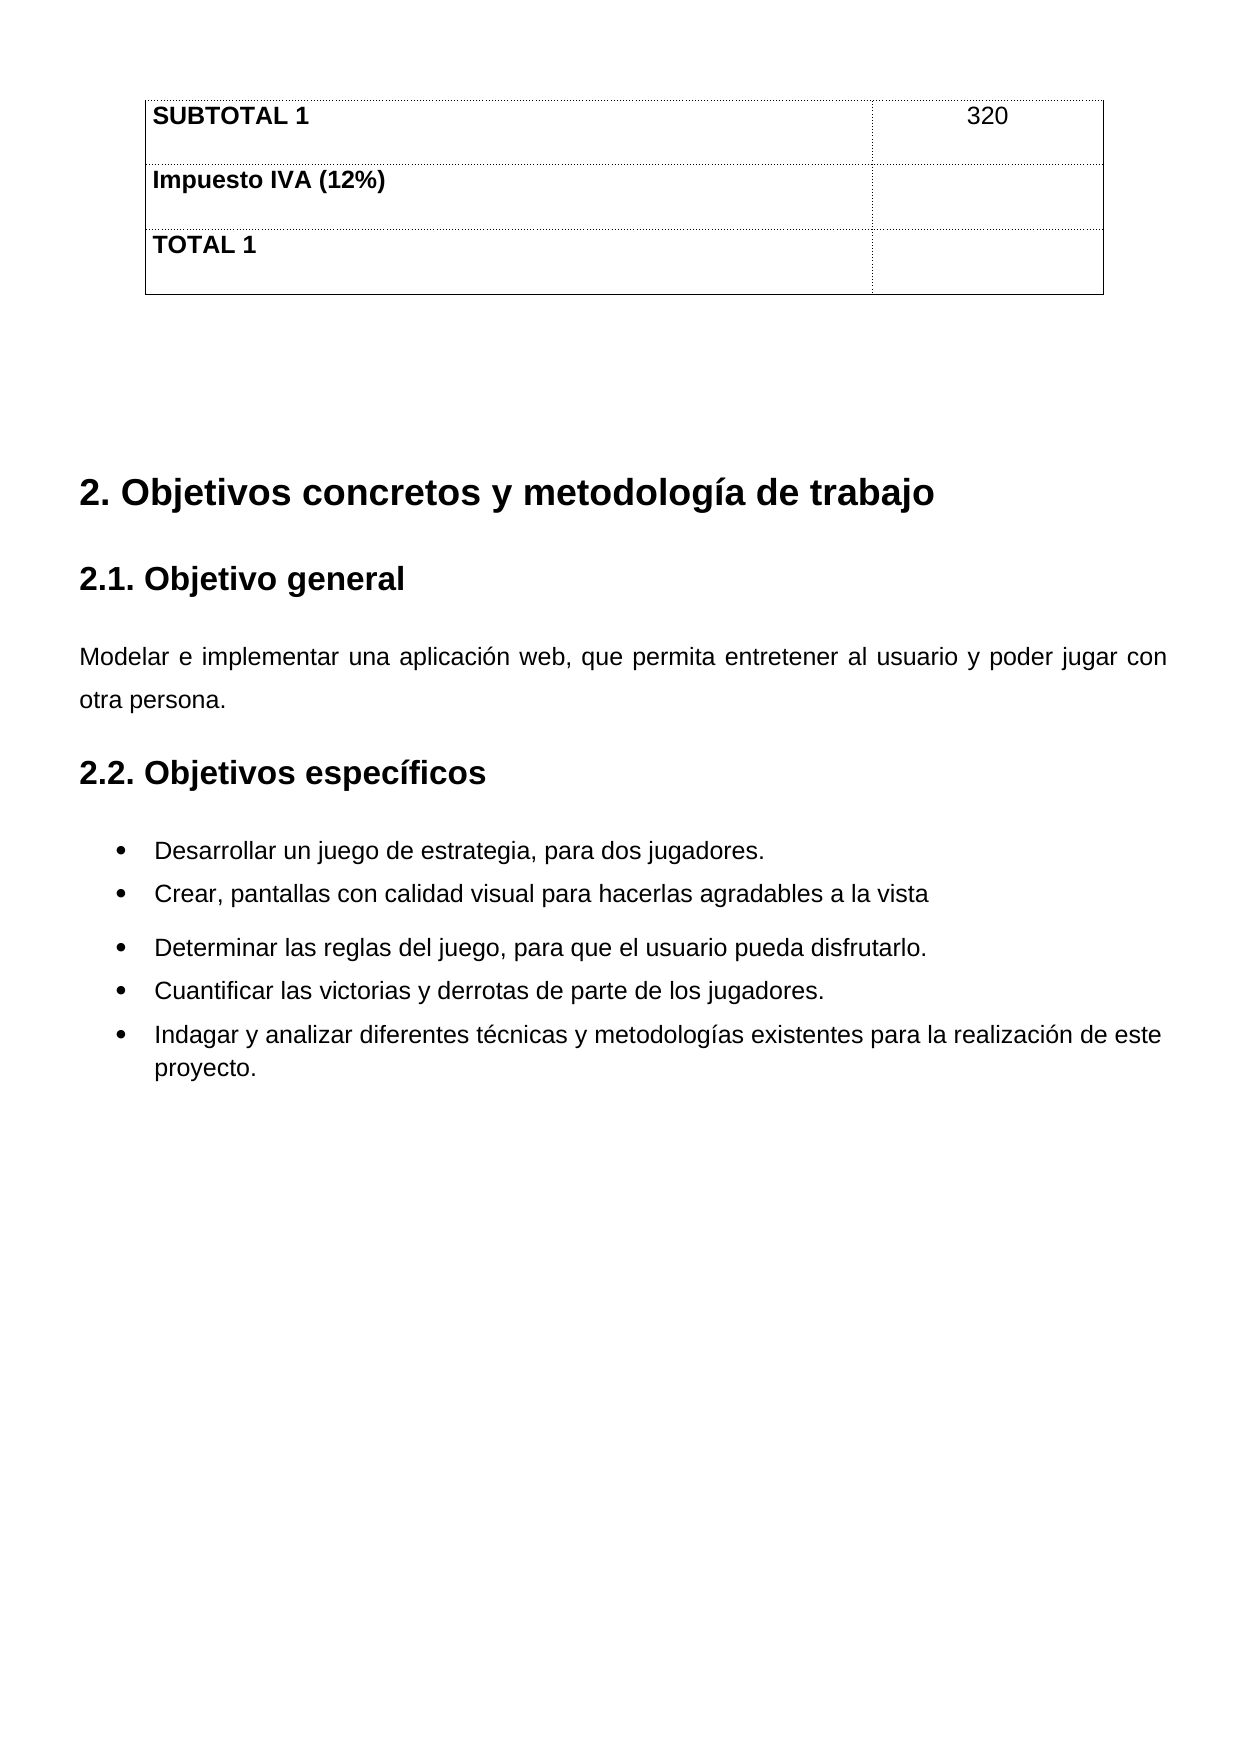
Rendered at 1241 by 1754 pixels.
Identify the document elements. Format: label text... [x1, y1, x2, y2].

subtitle 2.1. Objetivo general [79, 559, 1169, 598]
text Modelar e implementar una aplicación web, que permita entretener al usuario y poder jugar con otra persona. [79, 642, 1169, 714]
table_cell TOTAL 1 [146, 229, 872, 293]
table_cell Impuesto IVA (12%) [146, 164, 872, 229]
subtitle 2.2. Objetivos específicos [79, 753, 1169, 792]
table_cell [873, 164, 1103, 229]
table_cell [873, 229, 1103, 293]
list Crear, pantallas con calidad visual para hacerlas agradables a la vista [117, 879, 1169, 908]
list Indagar y analizar diferentes técnicas y metodologías existentes para la realización de este proyecto. [117, 1019, 1169, 1081]
list Desarrollar un juego de estrategia, para dos jugadores. [117, 836, 1169, 865]
list Determinar las reglas del juego, para que el usuario pueda disfrutarlo. [117, 933, 1169, 962]
list Cuantificar las victorias y derrotas de parte de los jugadores. [117, 976, 1169, 1005]
table_cell 320 [873, 100, 1103, 164]
table_cell SUBTOTAL 1 [146, 100, 872, 164]
subtitle 2. Objetivos concretos y metodología de trabajo [79, 470, 1169, 513]
